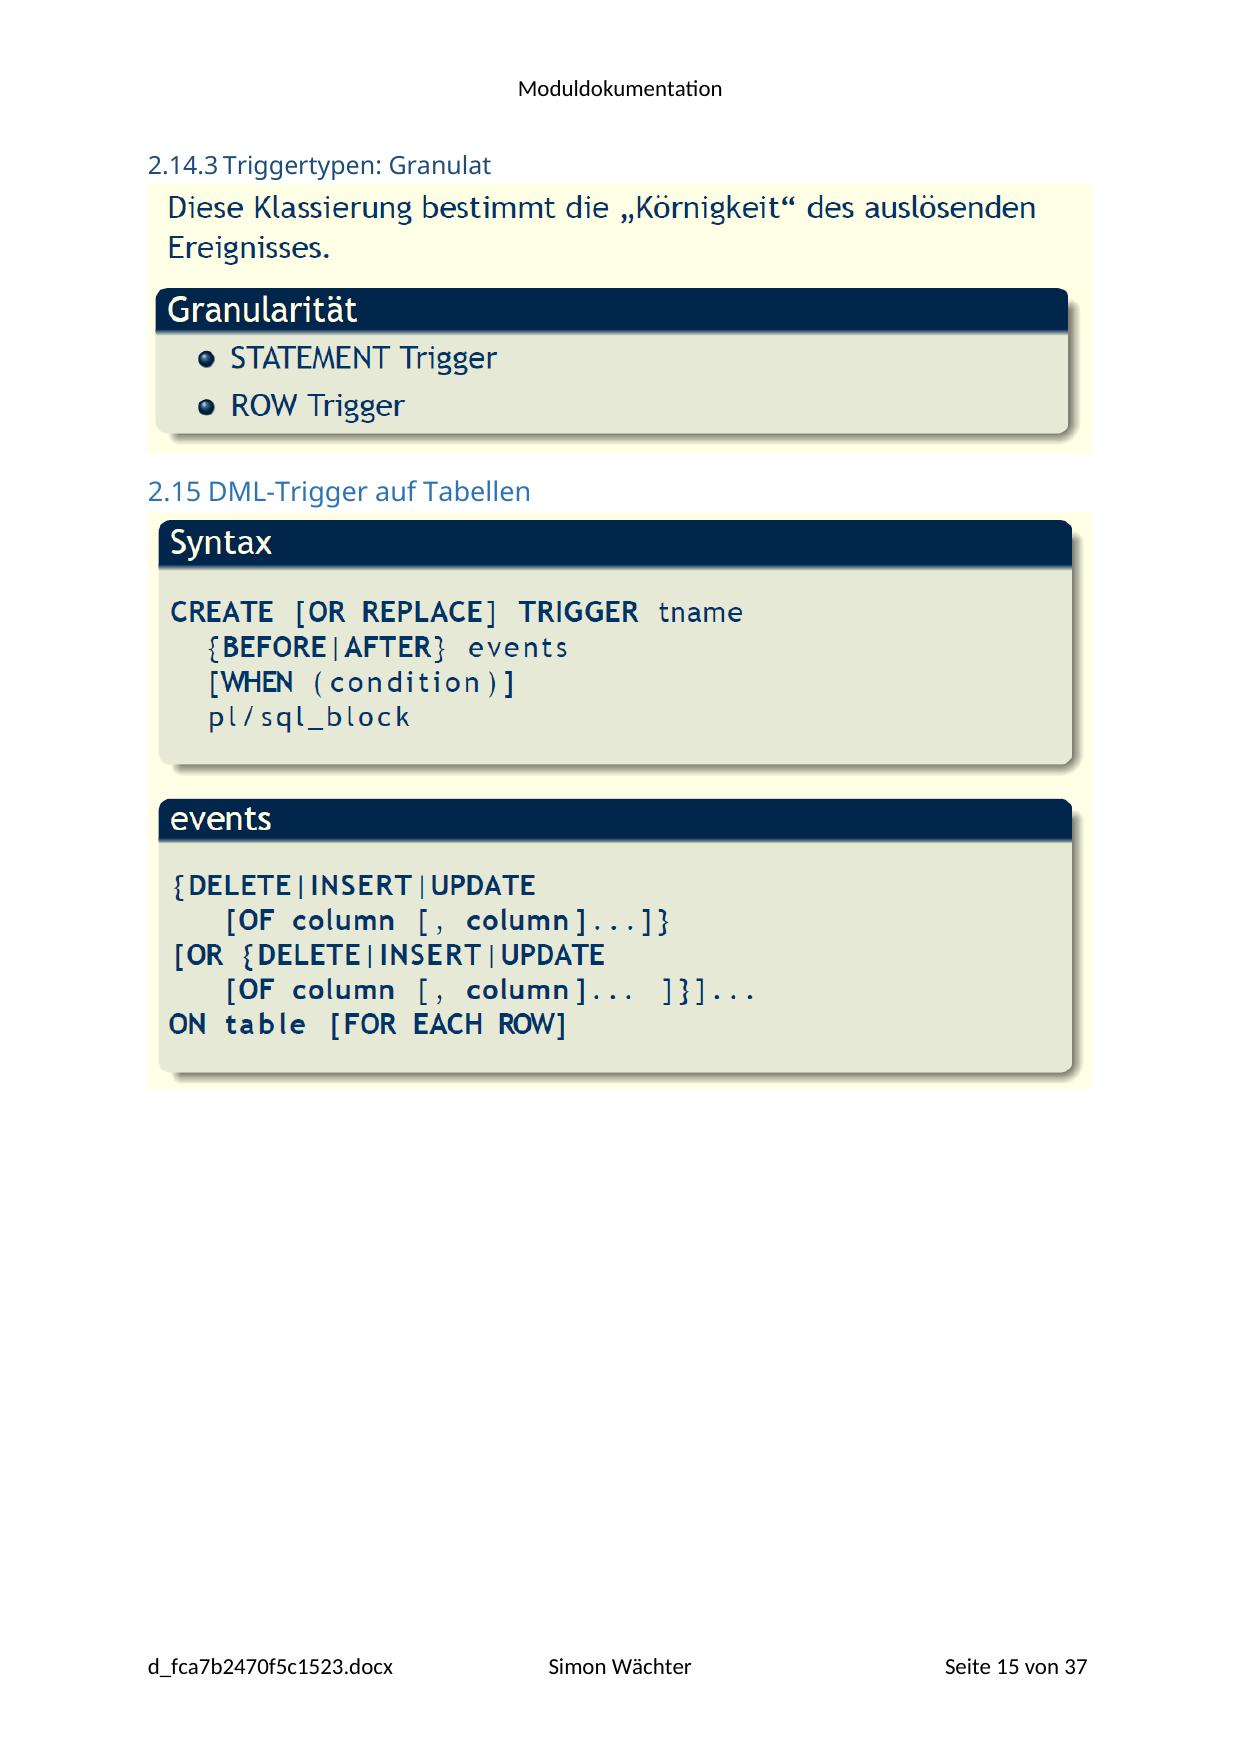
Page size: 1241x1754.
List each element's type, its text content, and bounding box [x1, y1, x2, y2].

subtitle Triggertypen: Granulat [148, 148, 1093, 182]
subtitle DML-Trigger auf Tabellen [148, 472, 1093, 509]
picture [147, 184, 1093, 454]
picture [147, 512, 1093, 1089]
